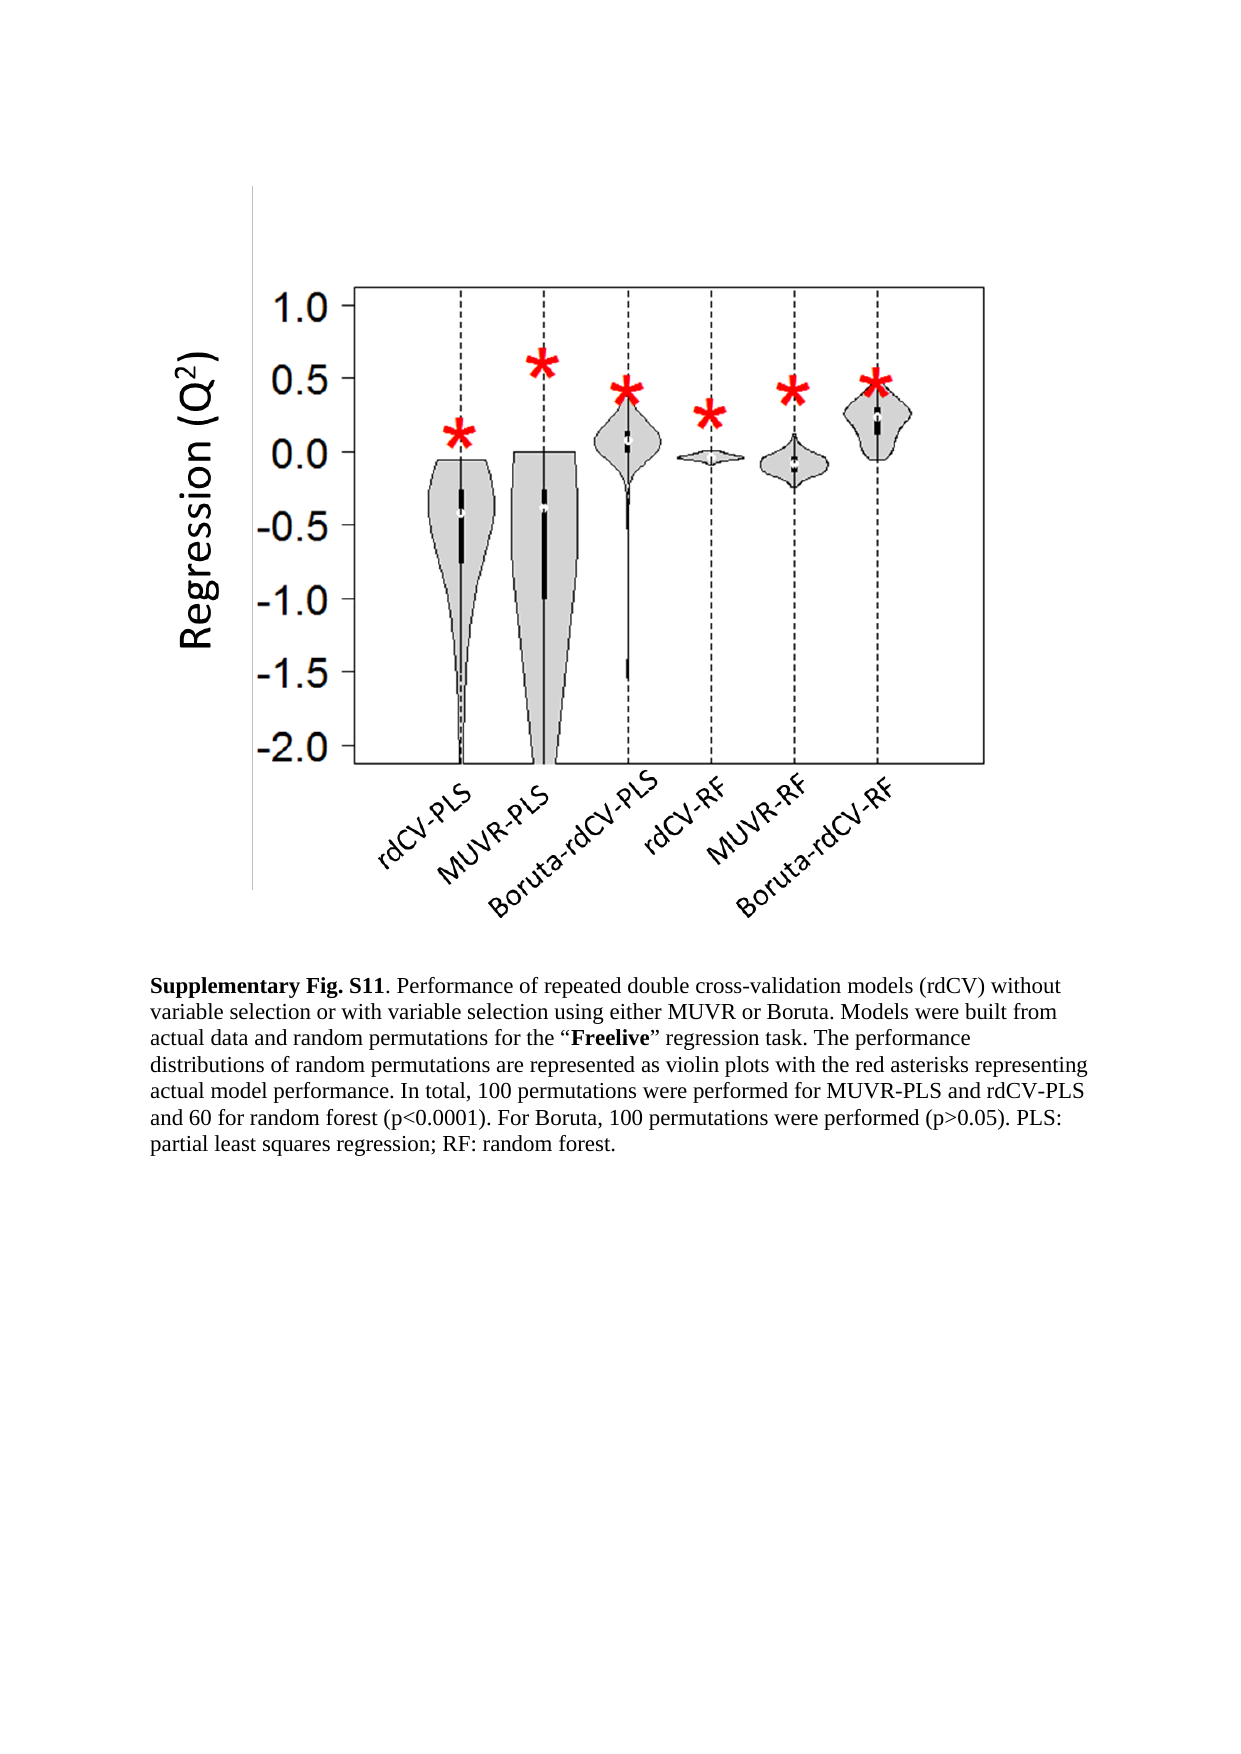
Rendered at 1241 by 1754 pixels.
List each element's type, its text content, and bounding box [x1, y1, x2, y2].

text Supplementary Fig. S11. Performance of repeated double cross-validation models (rdCV) without variable selection or with variable selection using either MUVR or Boruta. Models were built from actual data and random permutations for the “Freelive” regression task. The performance distributions of random permutations are represented as violin plots with the red asterisks representing actual model performance. In total, 100 permutations were performed for MUVR-PLS and rdCV-PLS and 60 for random forest (p<0.0001). For Boruta, 100 permutations were performed (p>0.05). PLS: partial least squares regression; RF: random forest. [150, 972, 1090, 1156]
picture [150, 186, 1036, 953]
